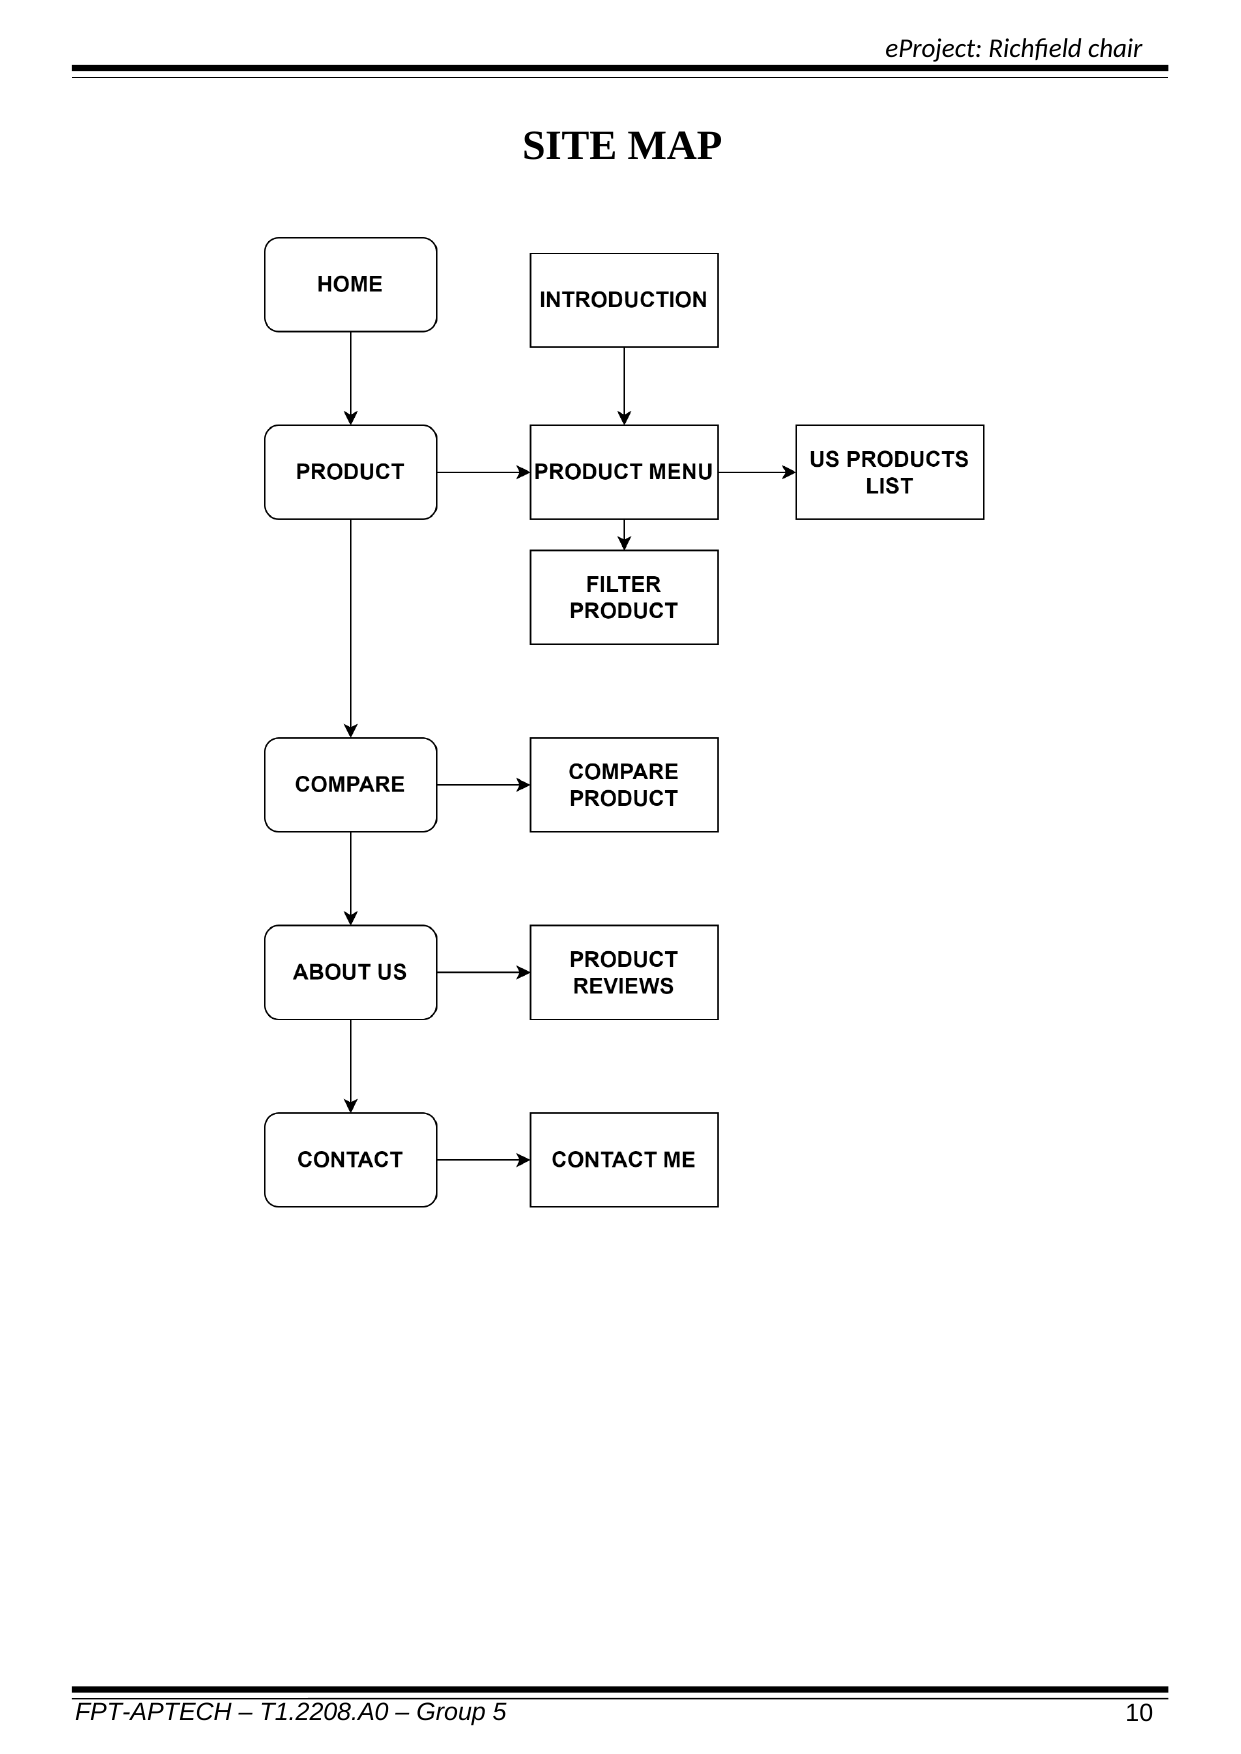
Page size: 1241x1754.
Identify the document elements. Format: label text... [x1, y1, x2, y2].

picture [248, 221, 1000, 1223]
subtitle SITE MAP [74, 121, 1170, 168]
